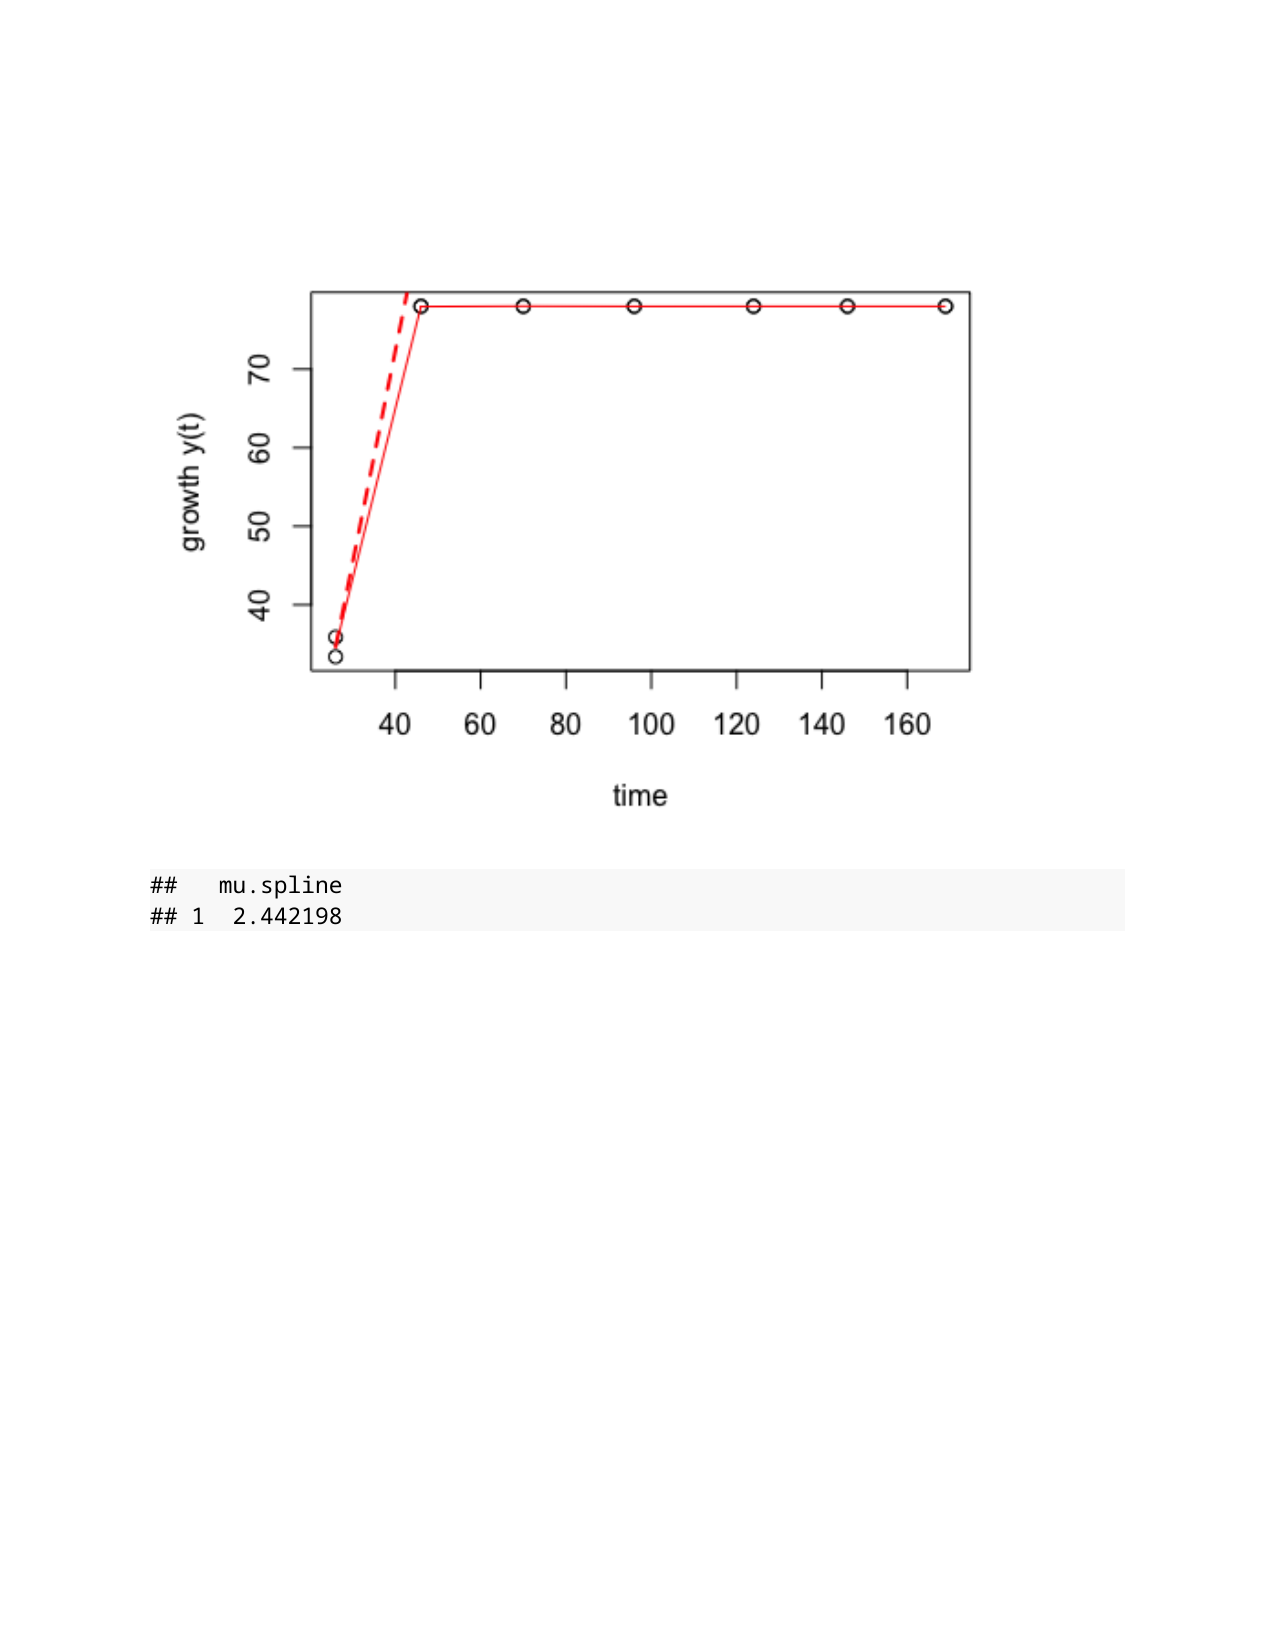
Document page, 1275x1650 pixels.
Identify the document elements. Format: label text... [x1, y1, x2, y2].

picture [168, 150, 1044, 850]
text ## mu.spline ## 1 2.442198 [150, 869, 1125, 931]
